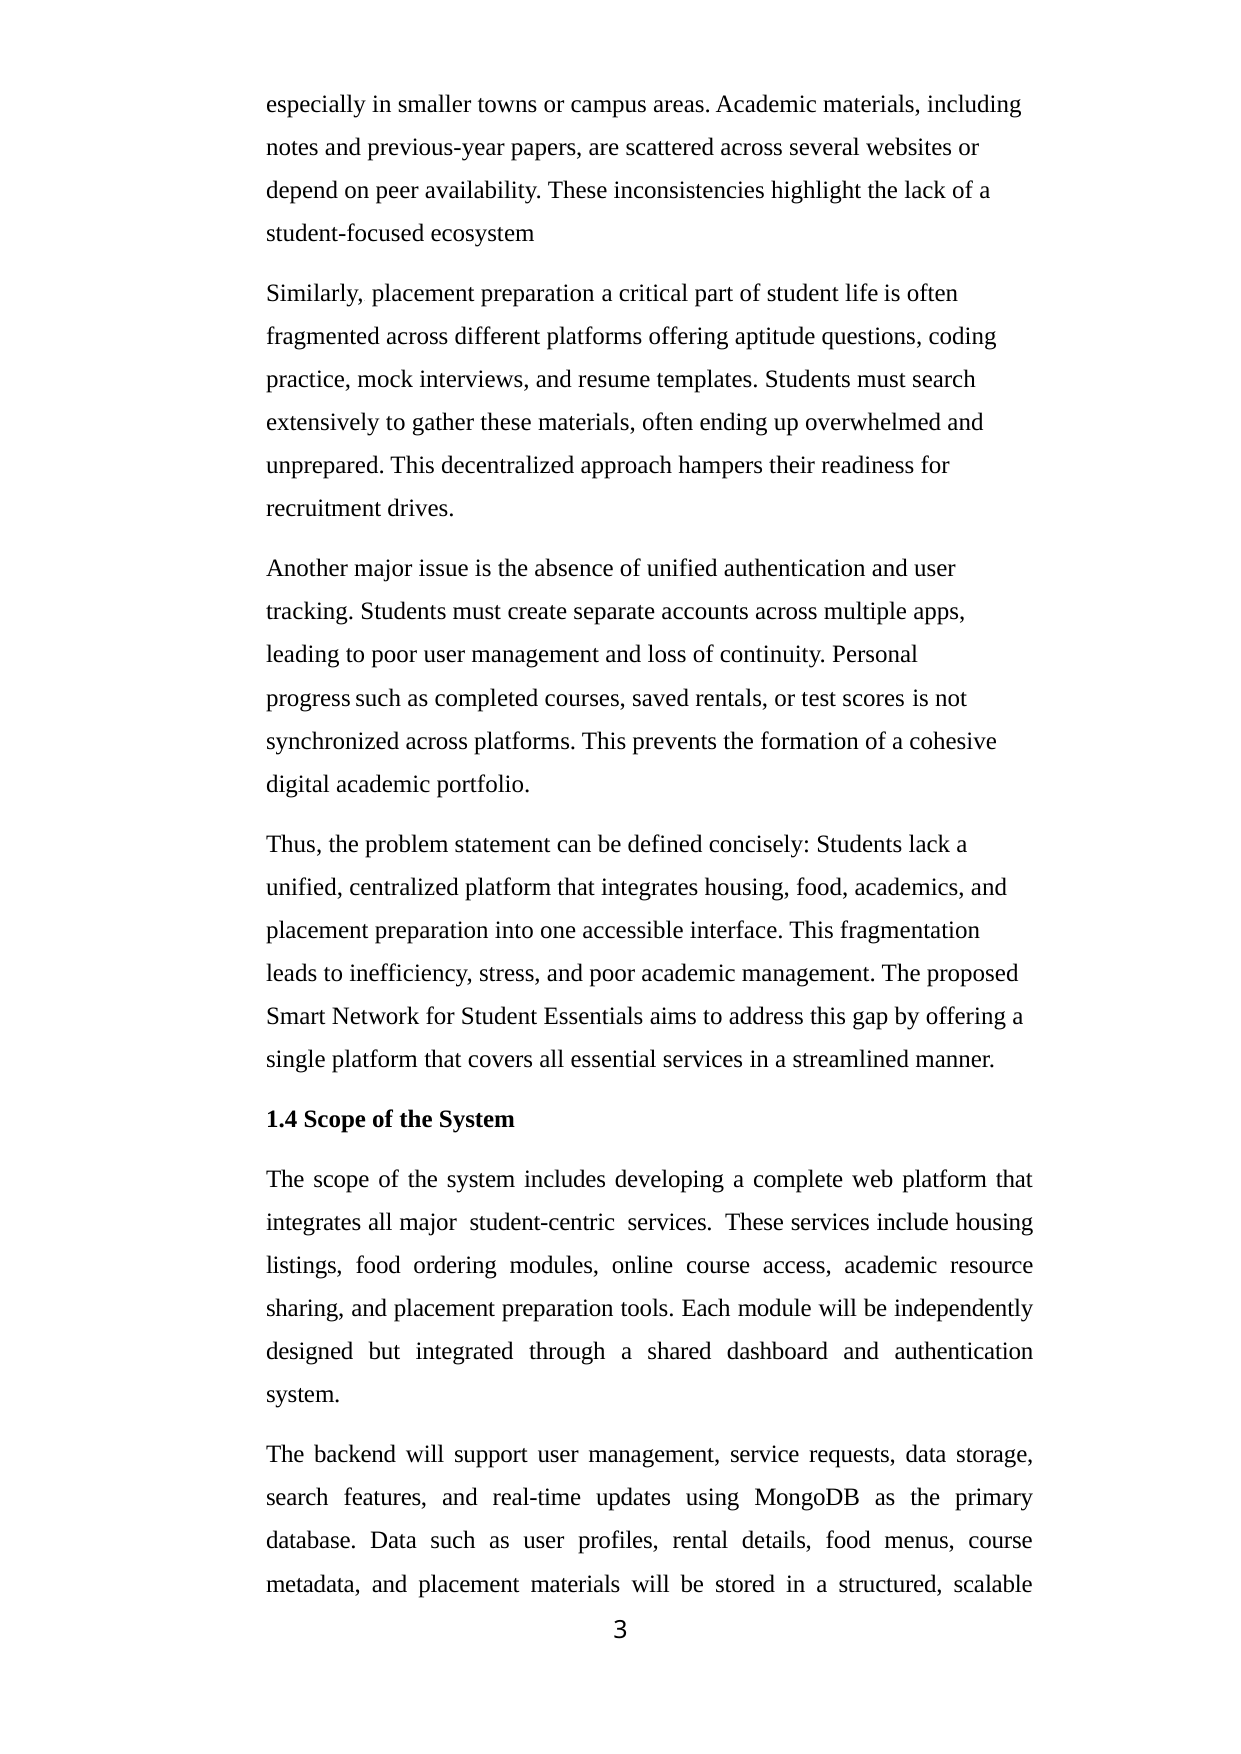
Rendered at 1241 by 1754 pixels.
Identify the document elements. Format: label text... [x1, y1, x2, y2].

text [266, 1439, 1033, 1597]
text 1.4 Scope of the System [266, 1104, 1033, 1133]
text Another major issue is the absence of unified authentication and user tracking. Students must create separate accounts across multiple apps, leading to poor user management and loss of continuity. Personal progressd5syssuch as completed courses, saved rentals, or test scoresd5syailyis not synchronized across platforms. This prevents the formation of a cohesive digital academic portfolio. with5advancements5in5web5technologies5and5API5integrations,5it5is5now5feasible5to5create5a5centralized5platform5that5merges5all5essential5student5services5into5one5cohesive5ecosystem.5Such5an5integrated5system5can5significantly5streamline5daily5routine [266, 553, 1033, 798]
text Thus, the problem statement can be defined concisely: Students lack a unified, centralized platform that integrates housing, food, academics, and placement preparation into one accessible interface. This fragmentation leads to inefficiency, stress, and poor academic management. The proposed Smart Network for Student Essentials aims to address this gap by offering a single platform that covers all essential services in a streamlined manner. [266, 829, 1033, 1073]
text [266, 89, 1033, 247]
text The scope of the system includes developing a complete web platform that integrates all major8student-centric8services.8These services include housing listings, food ordering modules, online8course access, academic resource sharing, and placement preparation tools. Each module will be independently designed but integrated through a shared dashboard and authentication system. [266, 1164, 1033, 1408]
text Similarly, ch5an5inplacement preparationd5systlya critical part of student lifed5systis often fragmented across different platforms offering aptitude questions, coding practice, mock interviews, and resume templates. Students must search extensively to gather these materials, often ending up overwhelmed and unprepared. This decentralized approach hampers their readiness for recruitment drives. [266, 278, 1033, 522]
